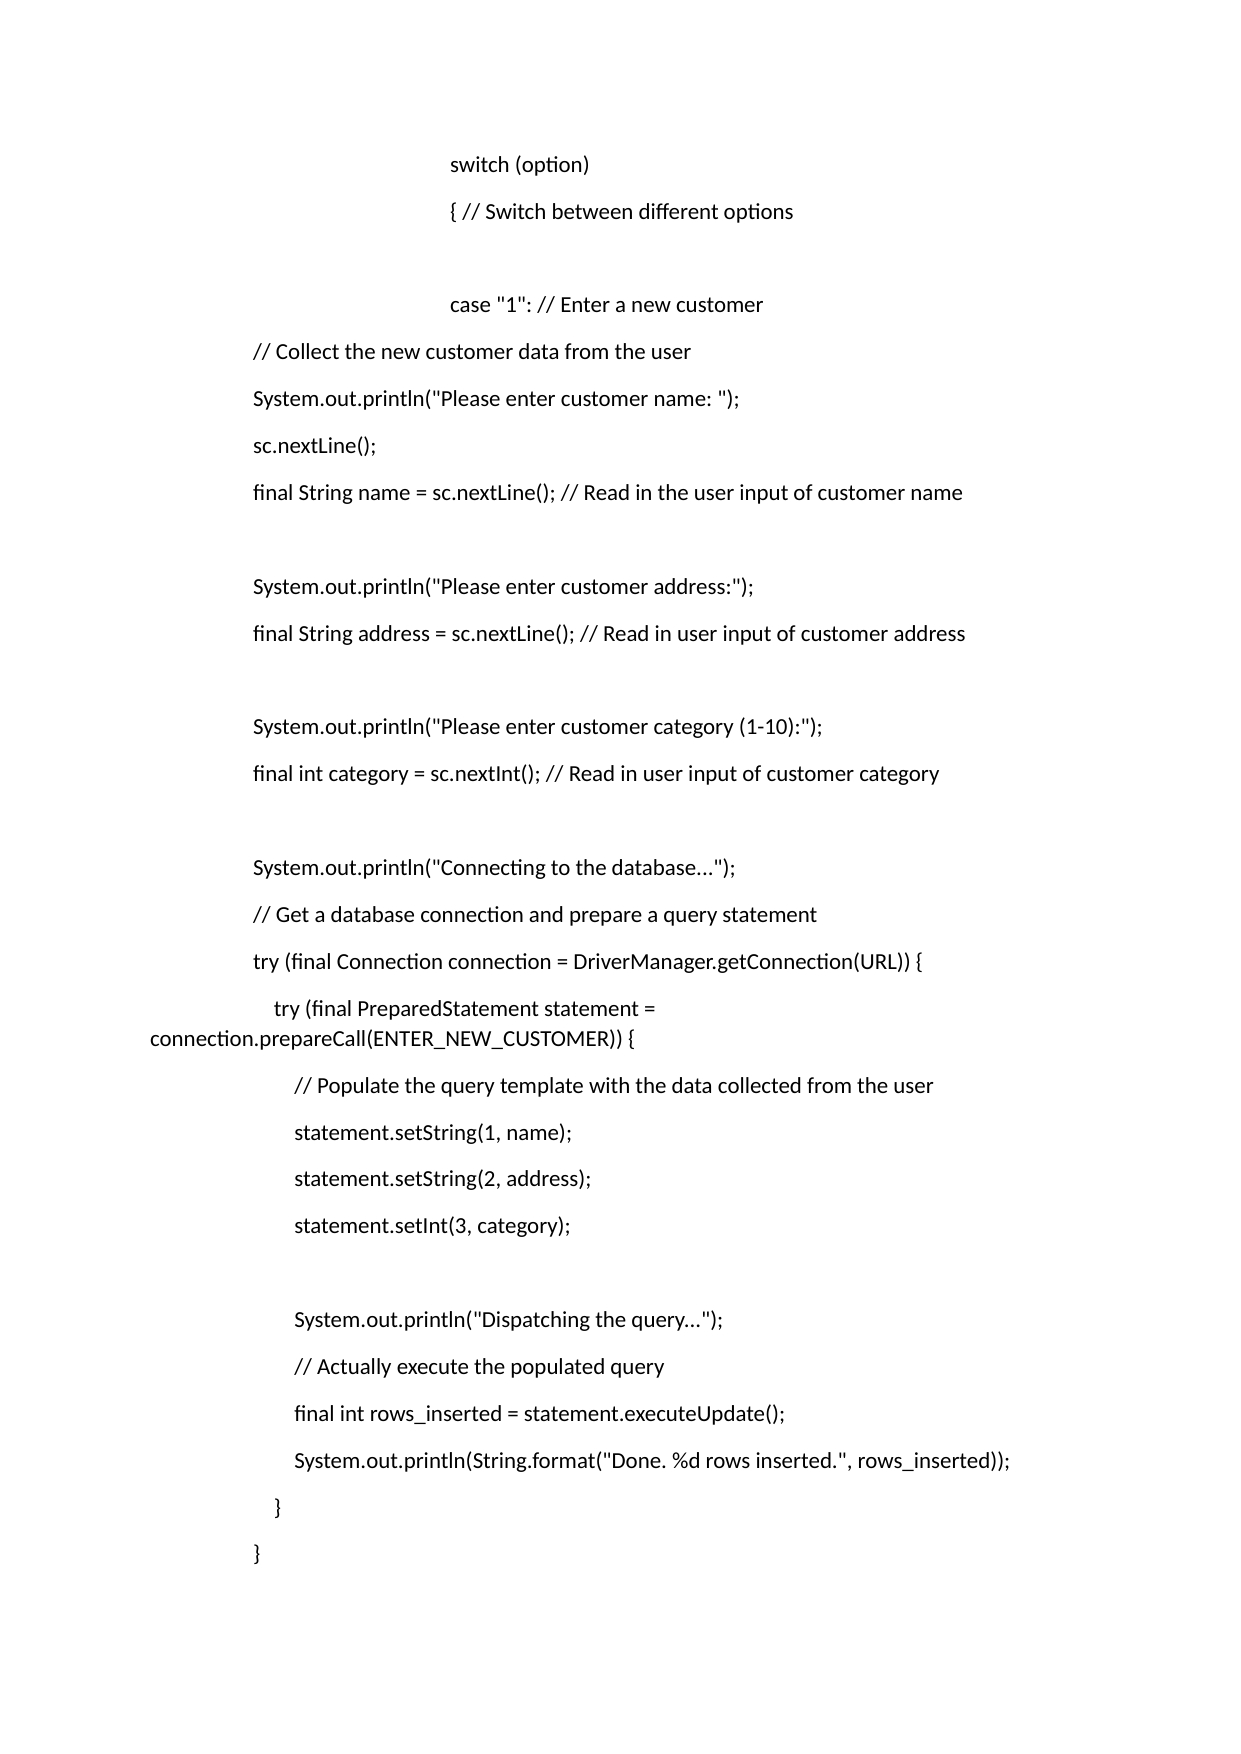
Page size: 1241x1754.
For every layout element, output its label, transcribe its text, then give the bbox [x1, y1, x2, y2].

text final String name = sc.nextLine(); // Read in the user input of customer name [150, 478, 1090, 506]
text // Collect the new customer data from the user [150, 337, 1090, 366]
text sc.nextLine(); [150, 431, 1090, 459]
text statement.setString(2, address); [150, 1164, 1090, 1193]
text // Actually execute the populated query [150, 1352, 1090, 1380]
text { // Switch between different options [150, 197, 1090, 225]
text switch (option) [150, 150, 1090, 178]
text System.out.println("Please enter customer category (1-10):"); [150, 712, 1090, 741]
text statement.setString(1, name); [150, 1118, 1090, 1146]
text // Populate the query template with the data collected from the user [150, 1071, 1090, 1099]
text } [150, 1539, 1090, 1568]
text System.out.println("Please enter customer address:"); [150, 572, 1090, 600]
text } [150, 1493, 1090, 1521]
text System.out.println("Dispatching the query..."); [150, 1305, 1090, 1333]
text System.out.println(String.format("Done. %d rows inserted.", rows_inserted)); [150, 1446, 1090, 1474]
text System.out.println("Connecting to the database..."); [150, 853, 1090, 881]
text statement.setInt(3, category); [150, 1211, 1090, 1239]
text final String address = sc.nextLine(); // Read in user input of customer address [150, 619, 1090, 647]
text try (final PreparedStatement statement = connection.prepareCall(ENTER_NEW_CUSTOMER)) { [150, 994, 1090, 1052]
text case "1": // Enter a new customer [150, 291, 1090, 319]
text System.out.println("Please enter customer name: "); [150, 384, 1090, 412]
text final int rows_inserted = statement.executeUpdate(); [150, 1399, 1090, 1427]
text try (final Connection connection = DriverManager.getConnection(URL)) { [150, 947, 1090, 975]
text // Get a database connection and prepare a query statement [150, 900, 1090, 928]
text final int category = sc.nextInt(); // Read in user input of customer category [150, 759, 1090, 787]
